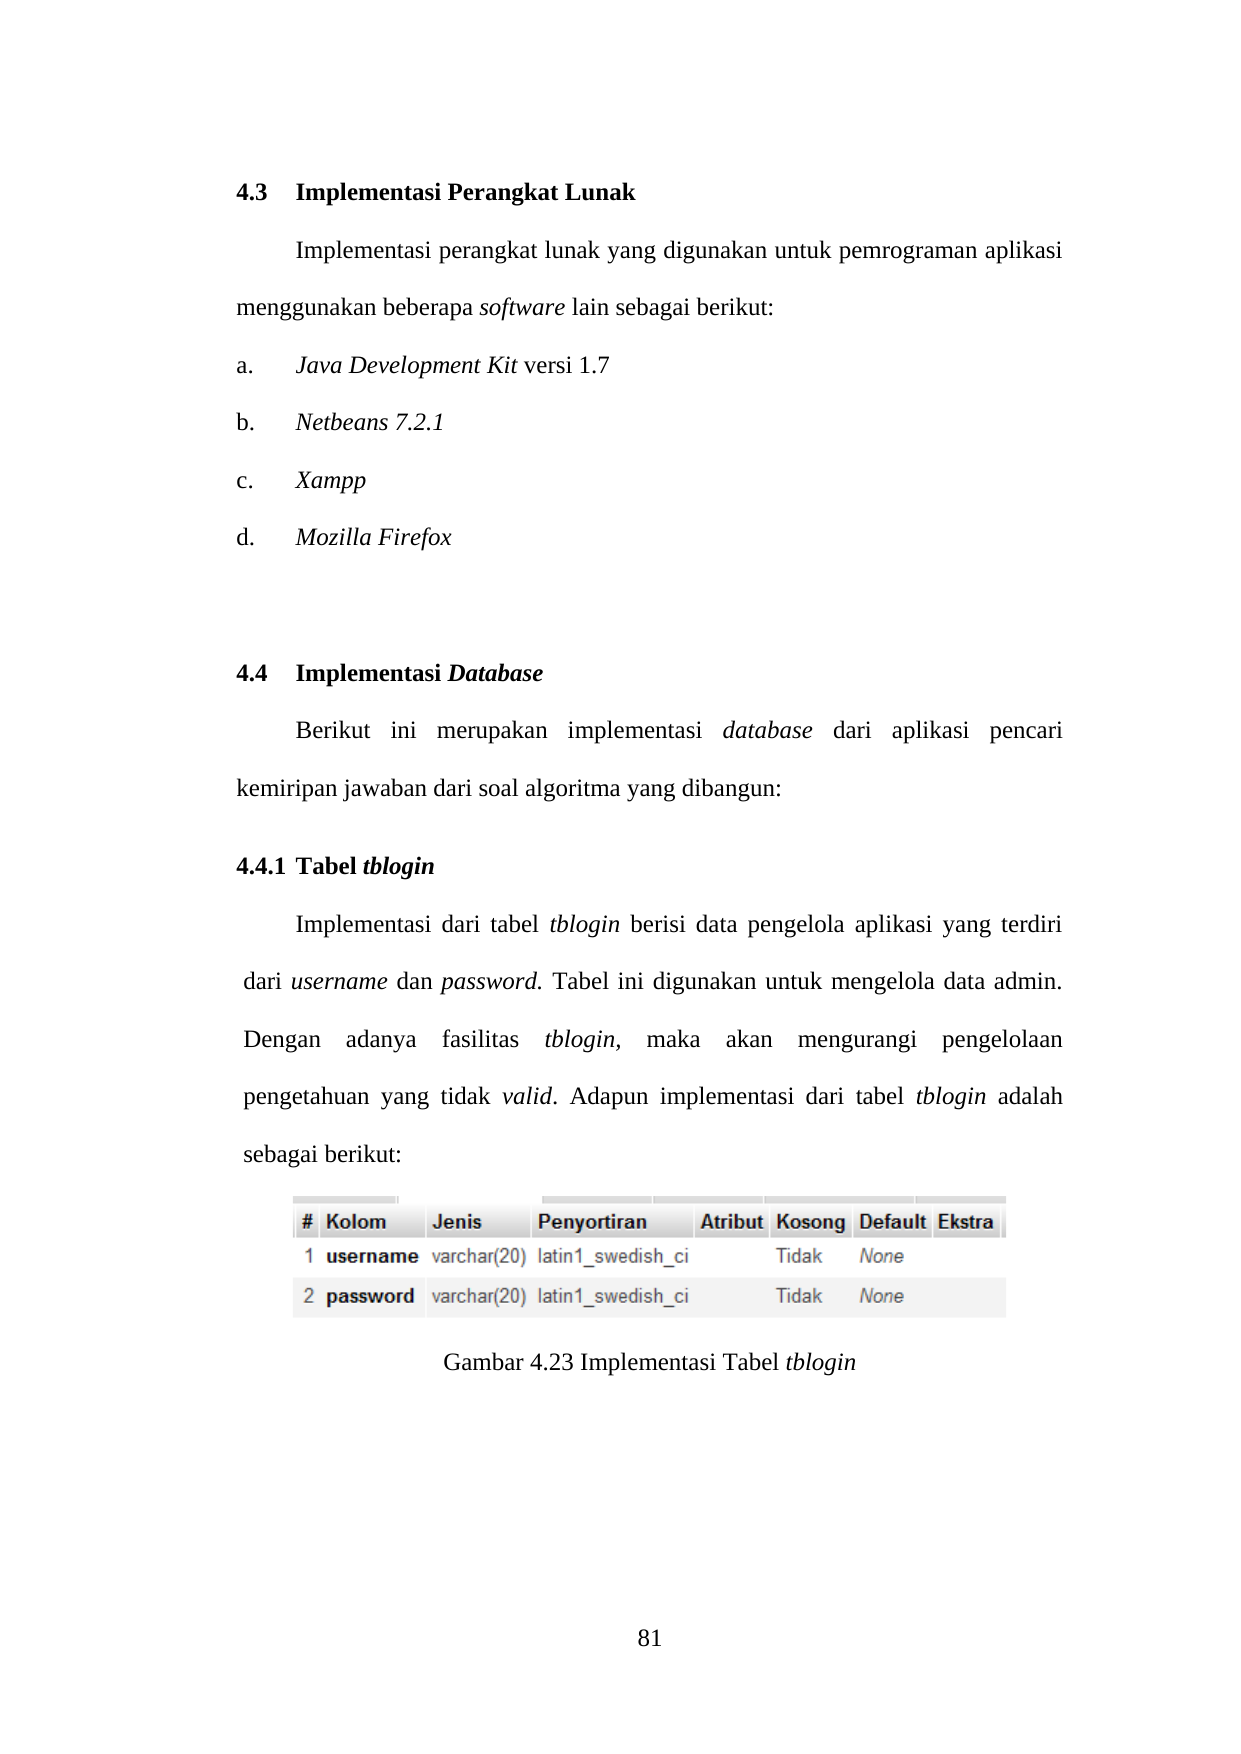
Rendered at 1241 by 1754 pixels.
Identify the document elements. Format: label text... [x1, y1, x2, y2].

text Implementasi perangkat lunak yang digunakan untuk pemrograman aplikasi menggunakan beberapa software lain sebagai berikut: [236, 235, 1063, 321]
list Xampp [236, 465, 1063, 493]
text Berikut ini merupakan implementasi database dari aplikasi pencari kemiripan jawaban dari soal algoritma yang dibangun: [236, 716, 1063, 802]
list Netbeans 7.2.1 [236, 407, 1063, 436]
subtitle Implementasi Perangkat Lunak [236, 177, 1063, 206]
text Implementasi dari tabel tblogin berisi data pengelola aplikasi yang terdiri dari username dan password. Tabel ini digunakan untuk mengelola data admin. Dengan adanya fasilitas tblogin, maka akan mengurangi pengelolaan pengetahuan yang tidak valid. Adapun implementasi dari tabel tblogin adalah sebagai berikut: [243, 909, 1063, 1168]
picture [292, 1196, 1007, 1319]
subtitle Tabel tblogin [236, 851, 1063, 880]
list Java Development Kit versi 1.7 [236, 350, 1063, 378]
subtitle Implementasi Database [236, 658, 1063, 687]
list Mozilla Firefox [236, 522, 1063, 551]
text Gambar 4.23 Implementasi Tabel tblogin [236, 1347, 1063, 1376]
